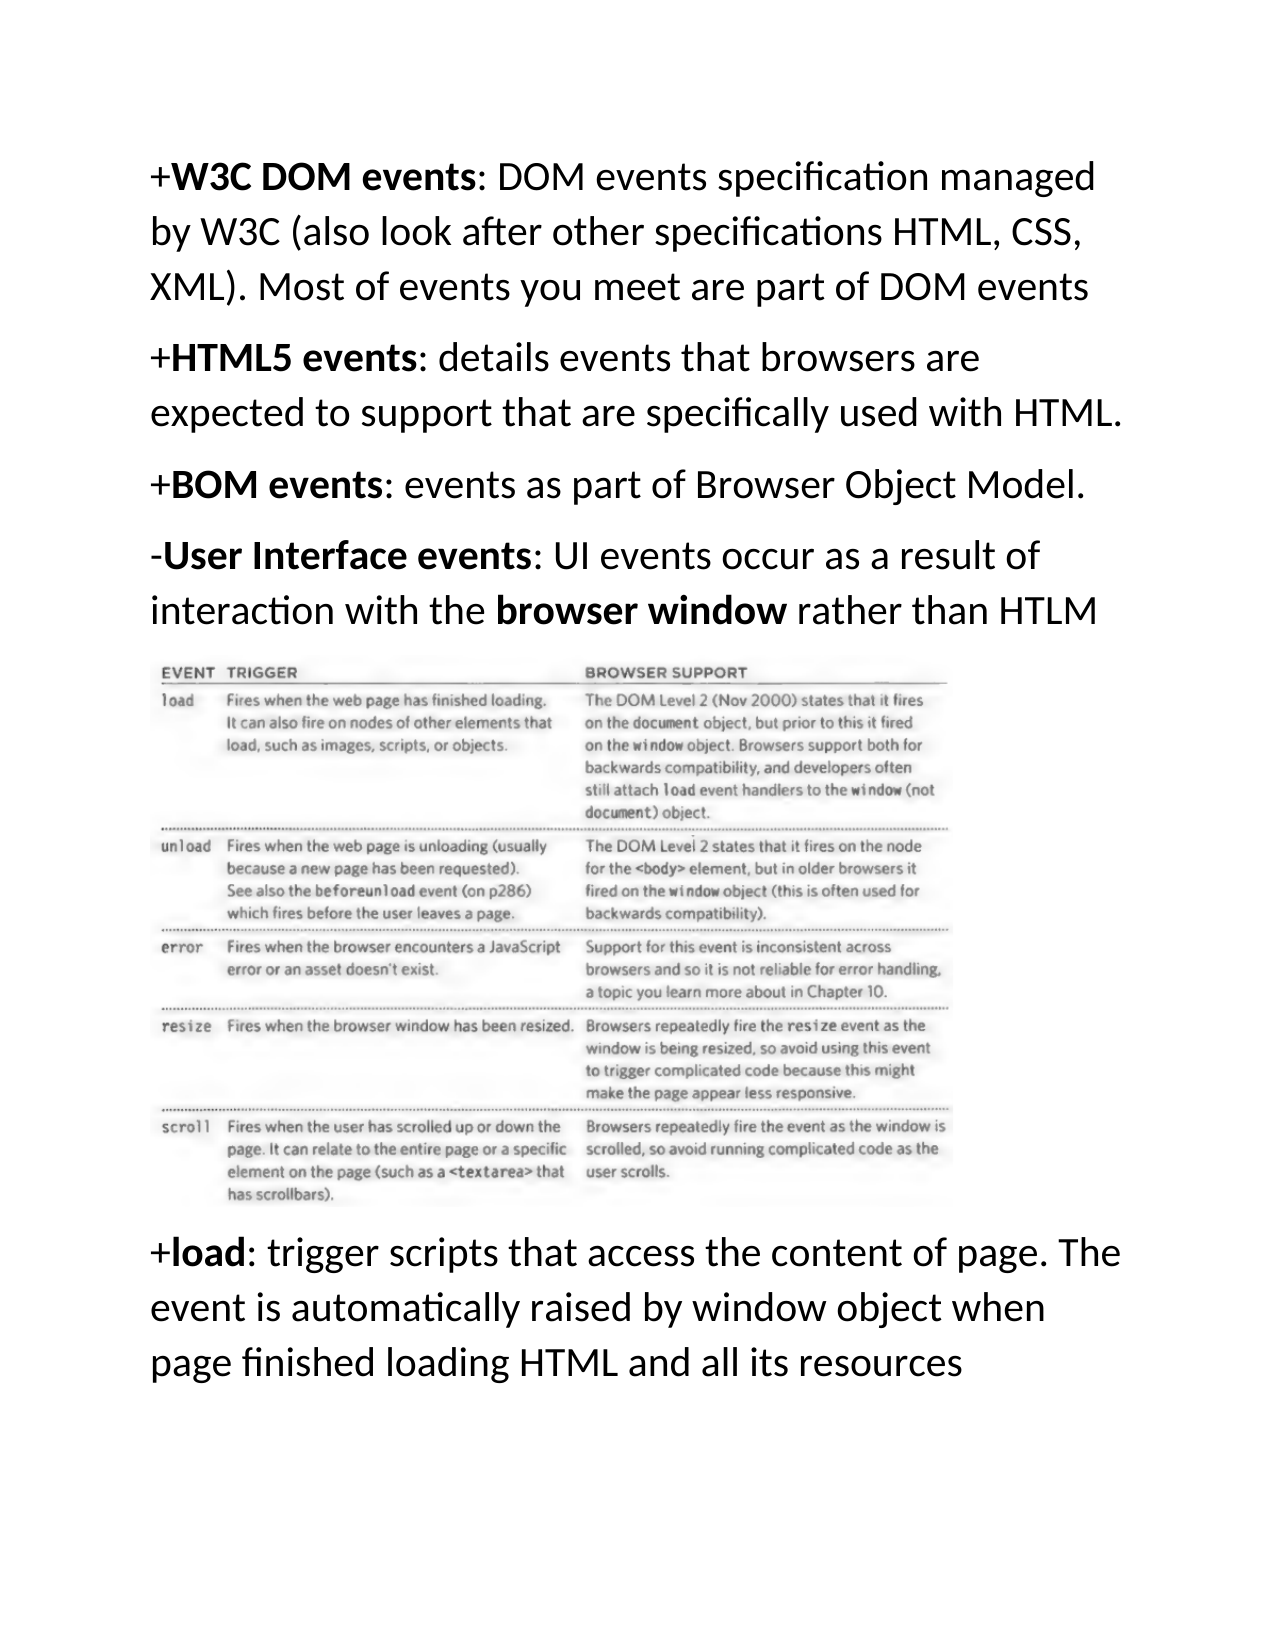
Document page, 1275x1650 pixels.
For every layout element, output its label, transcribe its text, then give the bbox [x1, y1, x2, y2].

picture [150, 655, 954, 1207]
text +HTML5 events: details events that browsers are expected to support that are specifically used with HTML. [150, 331, 1125, 437]
text +W3C DOM events: DOM events specification managed by W3C (also look after other specifications HTML, CSS, XML). Most of events you meet are part of DOM events [150, 150, 1125, 311]
text +load: trigger scripts that access the content of page. The event is automatically raised by window object when page finished loading HTML and all its resources [150, 1226, 1125, 1386]
text +BOM events: events as part of Browser Object Model. [150, 458, 1125, 509]
text -User Interface events: UI events occur as a result of interaction with the browser window rather than HTLM [150, 529, 1125, 635]
